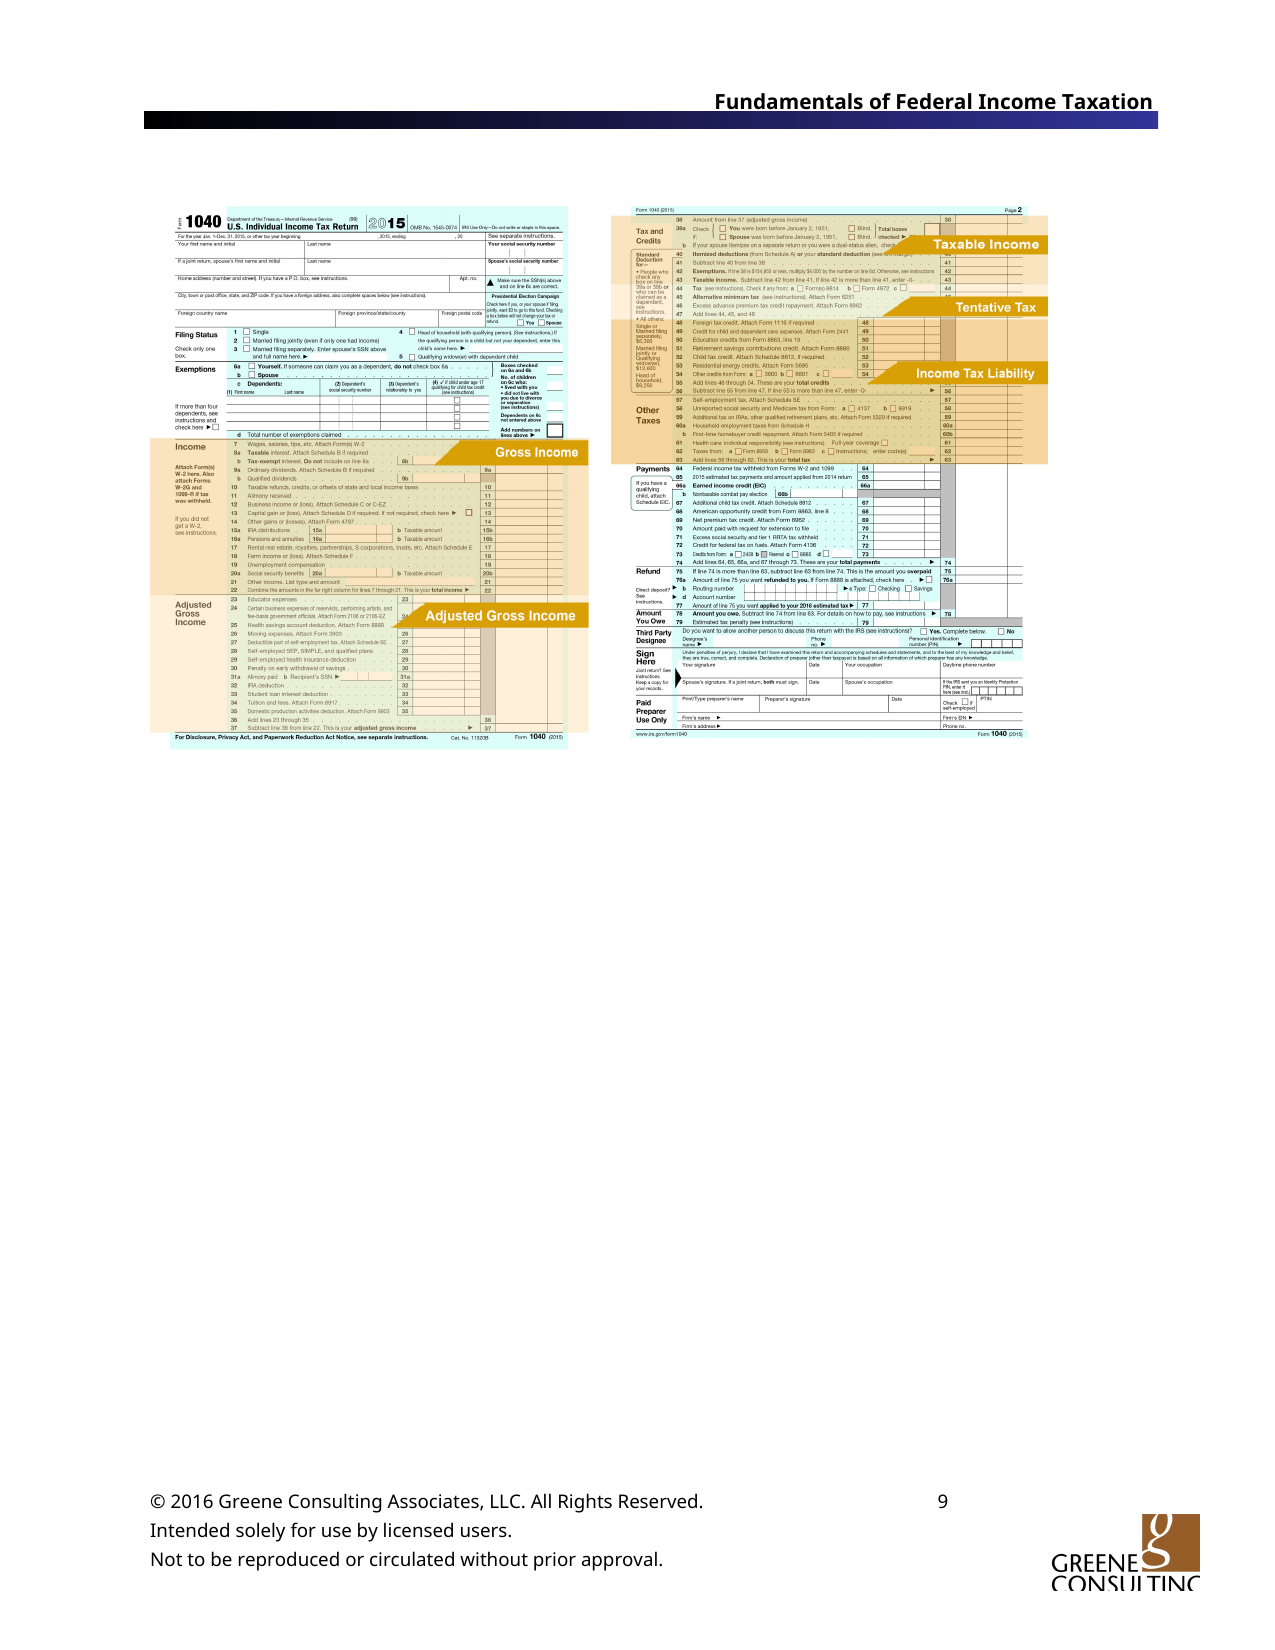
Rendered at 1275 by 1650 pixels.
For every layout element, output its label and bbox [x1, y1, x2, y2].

picture [150, 189, 589, 758]
table_header [600, 177, 1059, 773]
picture [611, 189, 1048, 755]
picture [1050, 1514, 1200, 1590]
table_header [139, 177, 600, 773]
